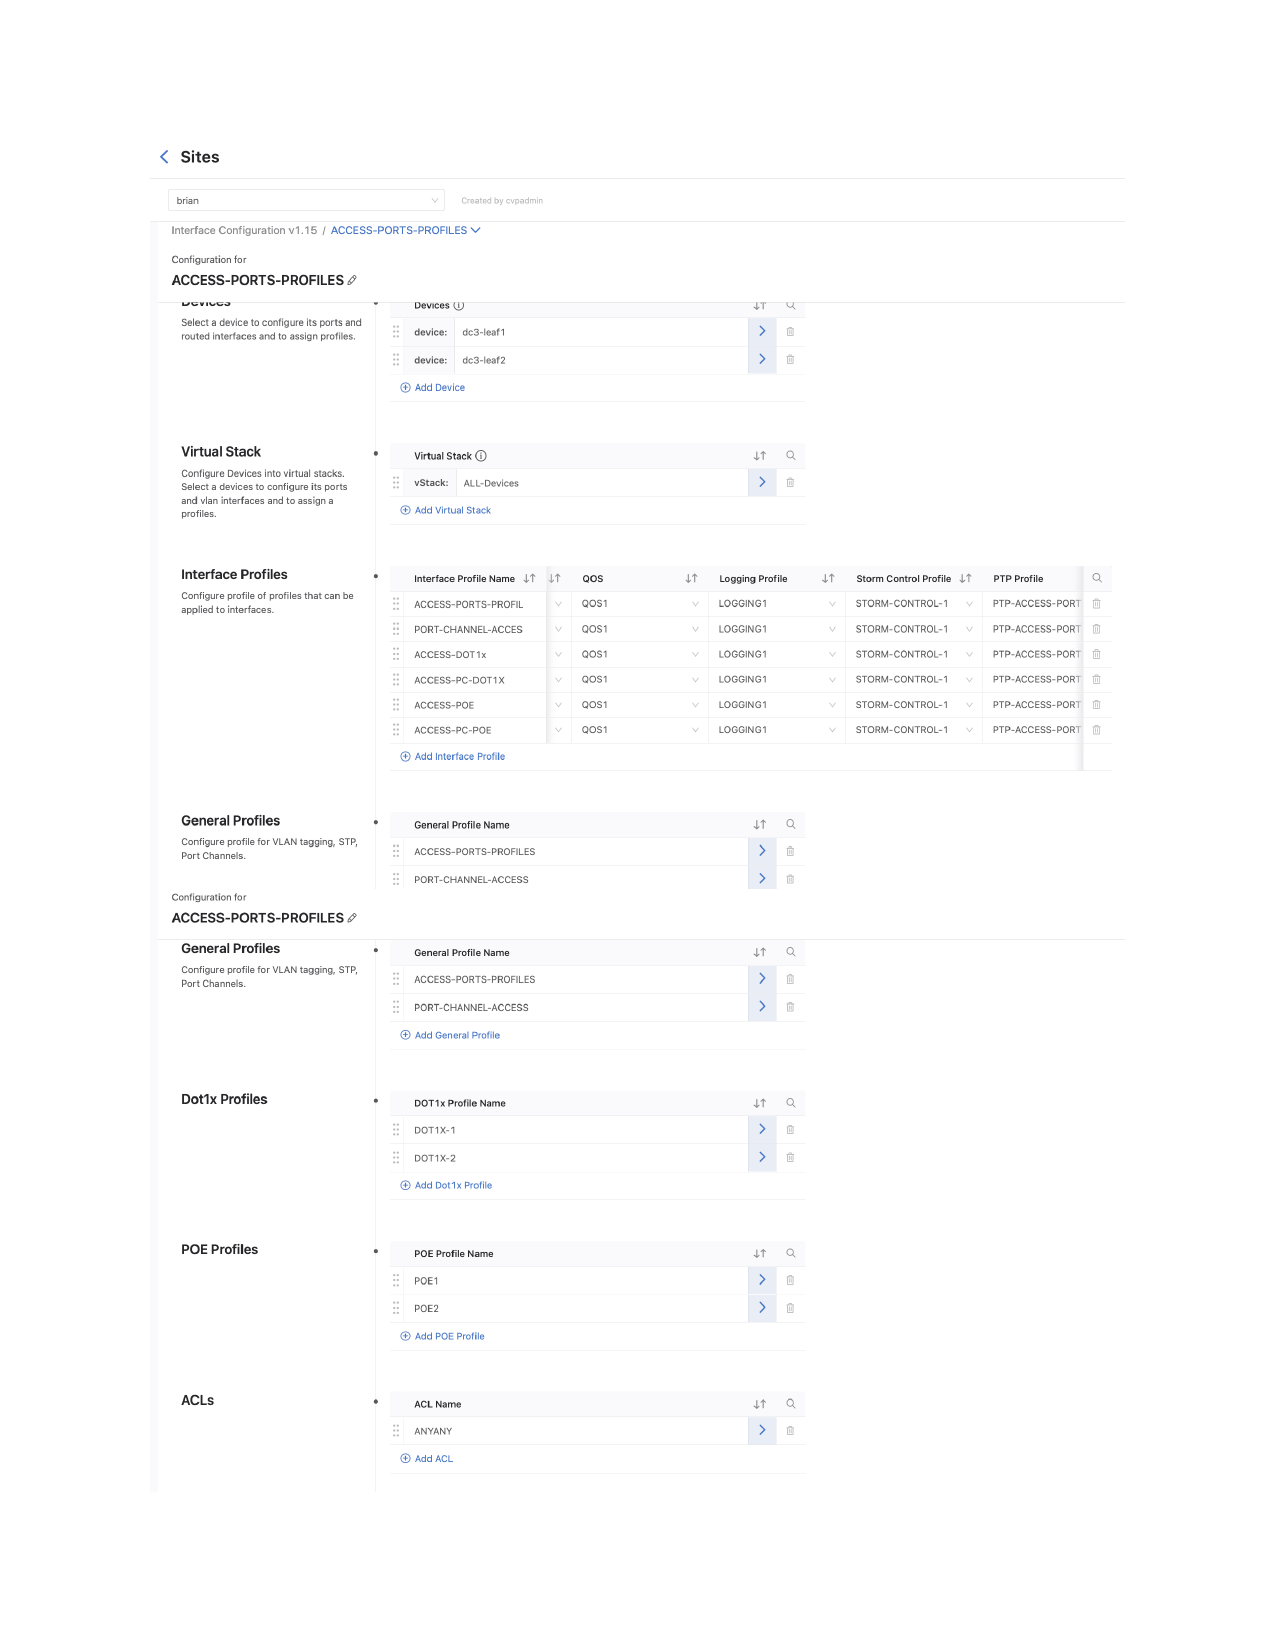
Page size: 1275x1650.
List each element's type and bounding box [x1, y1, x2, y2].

picture [150, 150, 1125, 1492]
